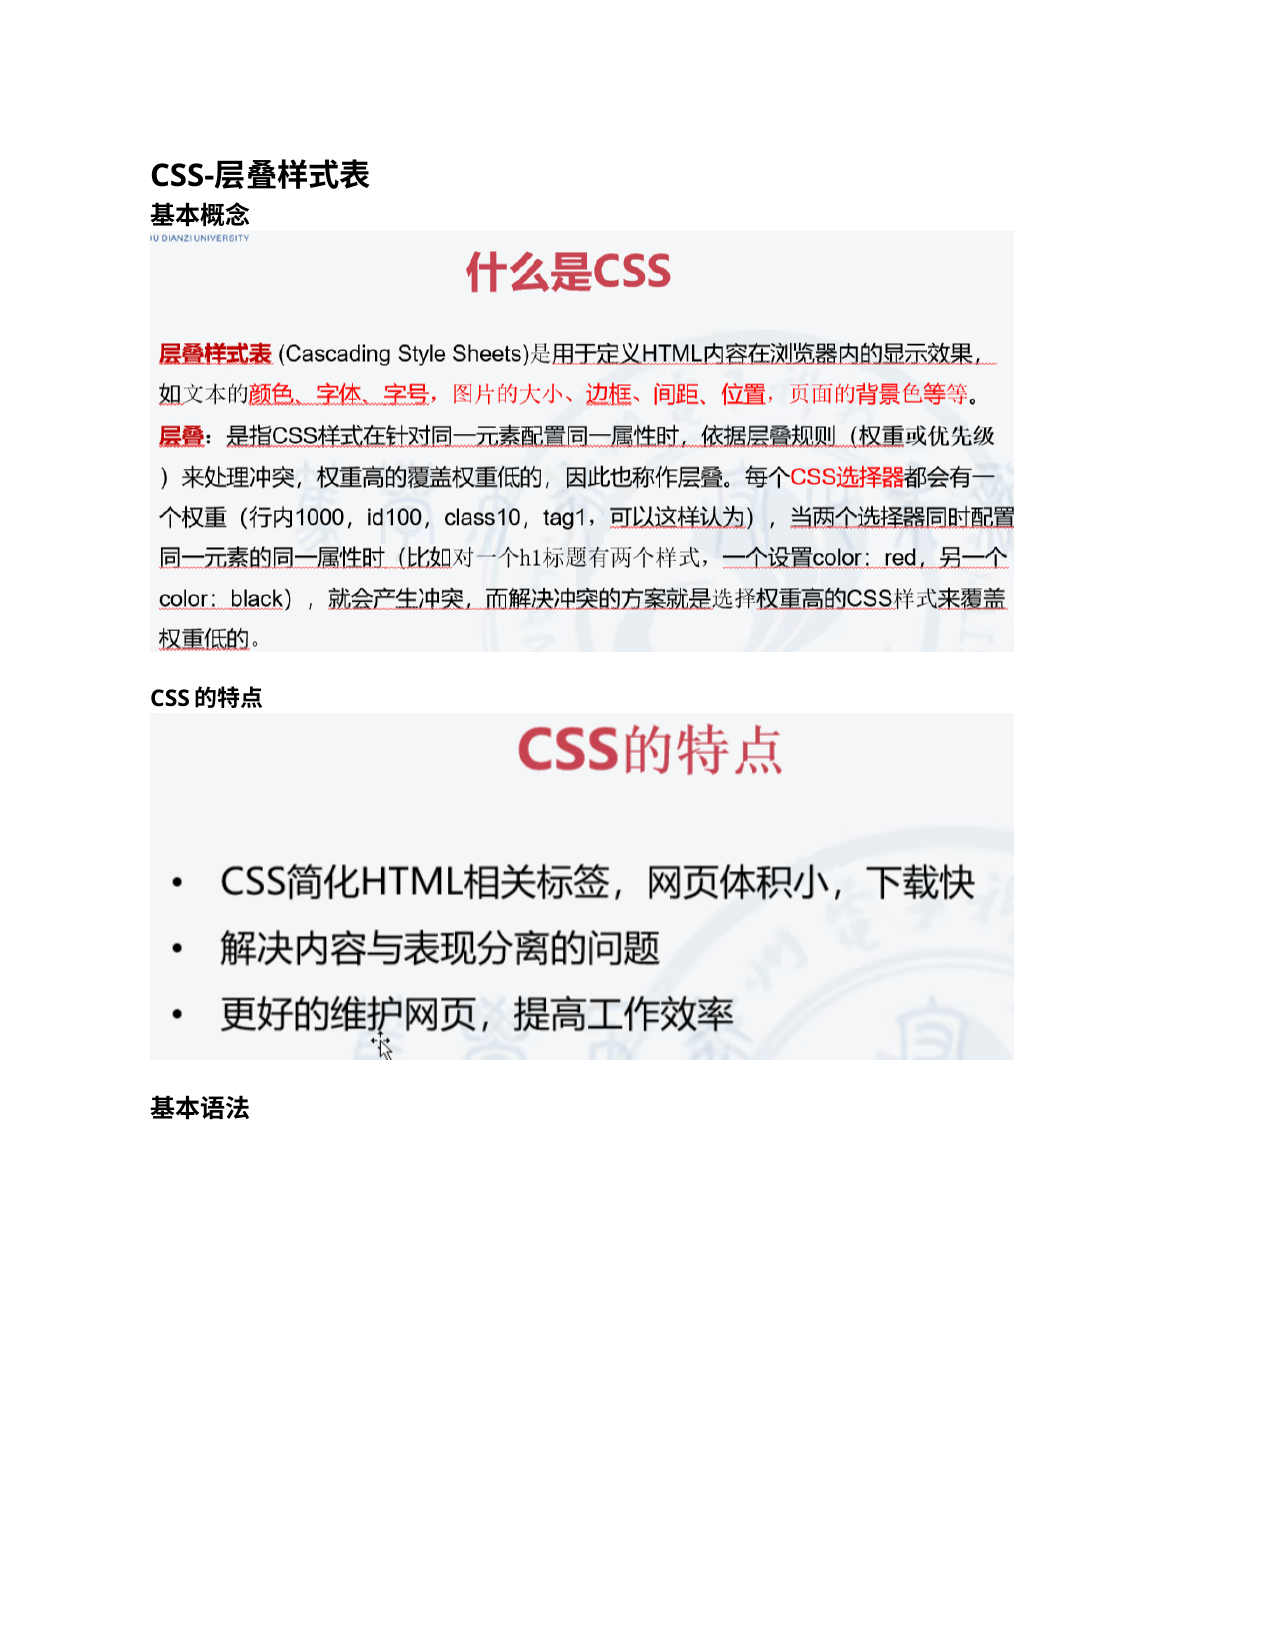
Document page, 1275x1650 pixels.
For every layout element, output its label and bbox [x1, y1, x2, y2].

picture [150, 231, 1014, 652]
picture [150, 713, 1014, 1060]
